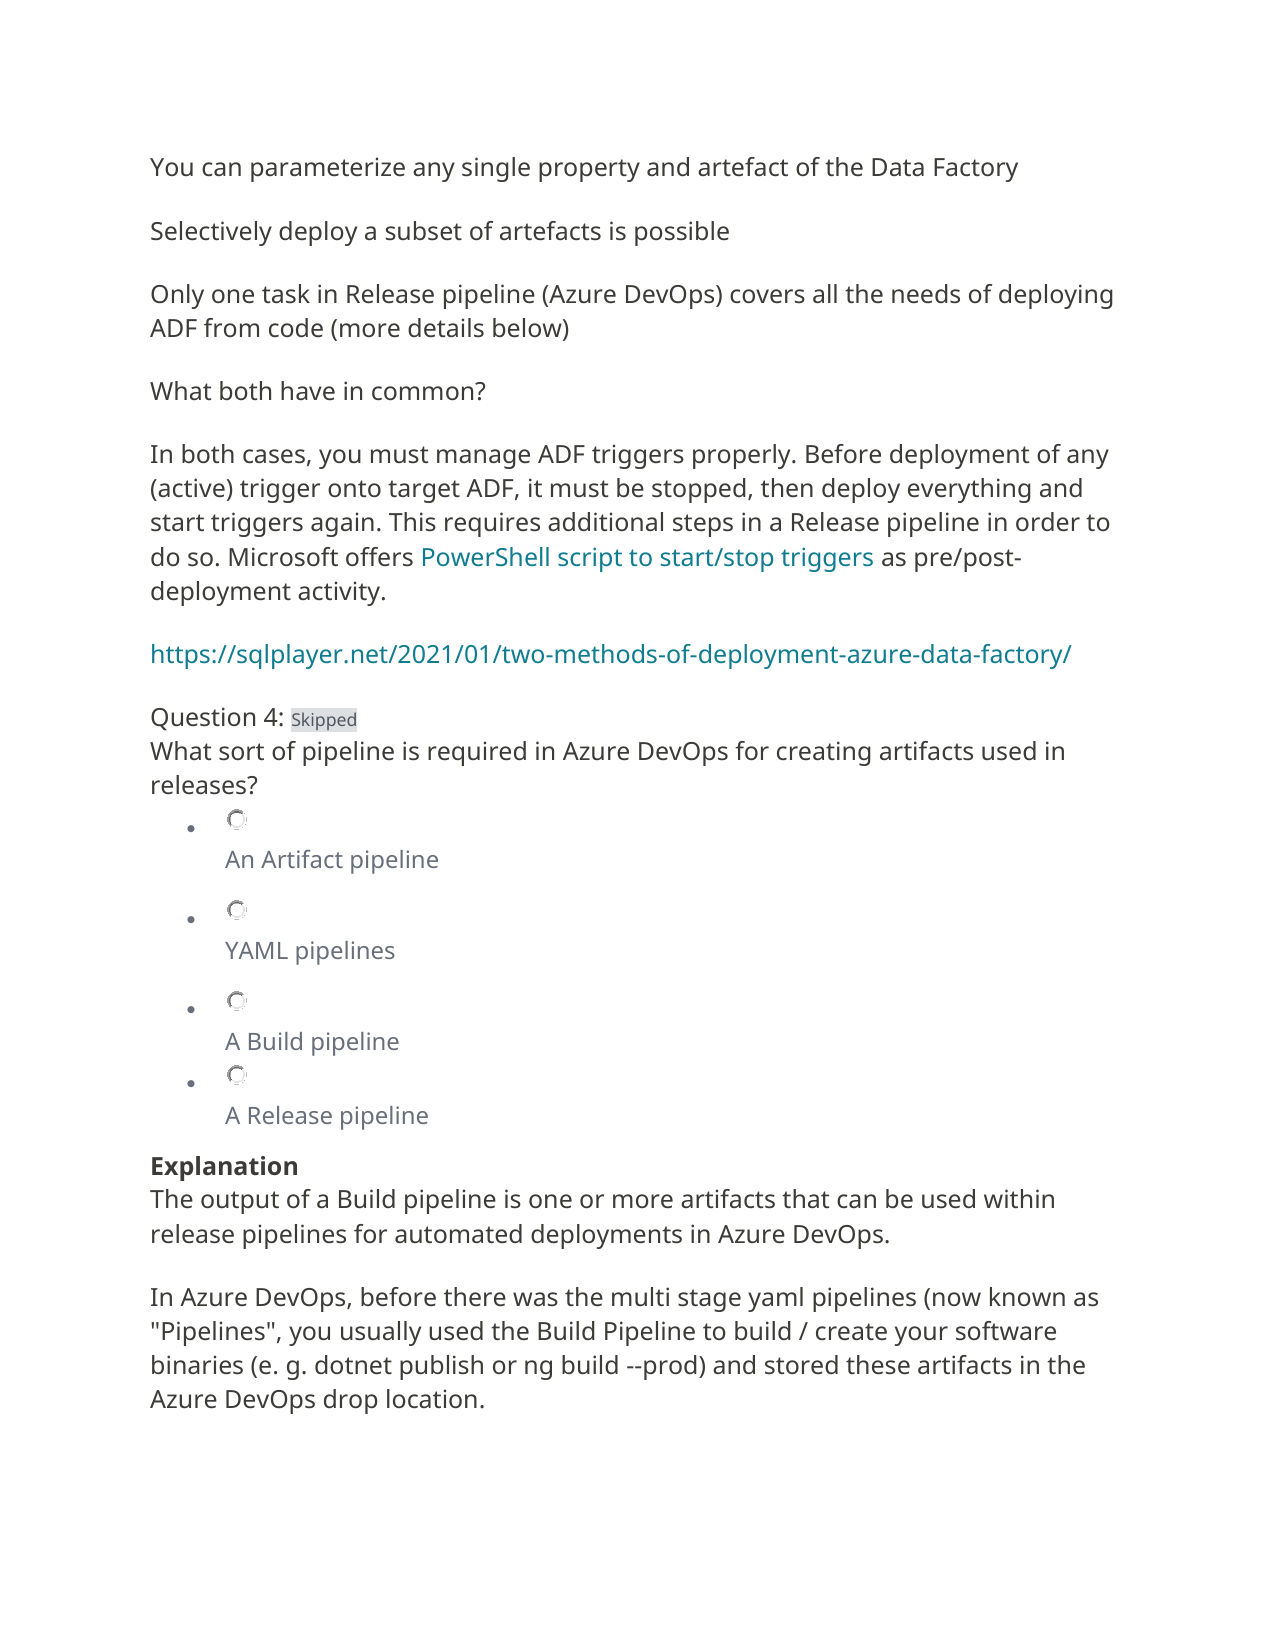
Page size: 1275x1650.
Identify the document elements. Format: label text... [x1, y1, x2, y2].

text In Azure DevOps, before there was the multi stage yaml pipelines (now known as "Pipelines", you usually used the Build Pipeline to build / create your software binaries (e. g. dotnet publish or ng build --prod) and stored these artifacts in the Azure DevOps drop location. [150, 1279, 1125, 1416]
text YAML pipelines [225, 934, 1125, 967]
text You can parameterize any single property and artefact of the Data Factory [150, 150, 1125, 184]
text https://sqlplayer.net/2021/01/two-methods-of-deployment-azure-data-factory/ [150, 636, 1125, 671]
list ​ [187, 983, 1125, 1025]
text In both cases, you must manage ADF triggers properly. Before deployment of any (active) trigger onto target ADF, it must be stopped, then deploy everything and start triggers again. This requires additional steps in a Release pipeline in order to do so. Microsoft offers PowerShell script to start/stop triggers as pre/post-deployment activity. [150, 437, 1125, 607]
text A Build pipeline [225, 1025, 1125, 1057]
text The output of a Build pipeline is one or more artifacts that can be used within release pipelines for automated deployments in Azure DevOps. [150, 1182, 1125, 1250]
text An Artifact pipeline [225, 843, 1125, 876]
text A Release pipeline [225, 1099, 1125, 1131]
text Explanation [150, 1148, 1125, 1182]
text Only one task in Release pipeline (Azure DevOps) covers all the needs of deploying ADF from code (more details below) [150, 276, 1125, 344]
list ​ [187, 802, 1125, 843]
text What sort of pipeline is required in Azure DevOps for creating artifacts used in releases? [150, 734, 1125, 802]
text What both have in common? [150, 374, 1125, 408]
list ​ [187, 1057, 1125, 1099]
list ​ [187, 893, 1125, 934]
text Selectively deploy a subset of artefacts is possible [150, 213, 1125, 247]
text Question 4: Skipped [150, 700, 1125, 734]
